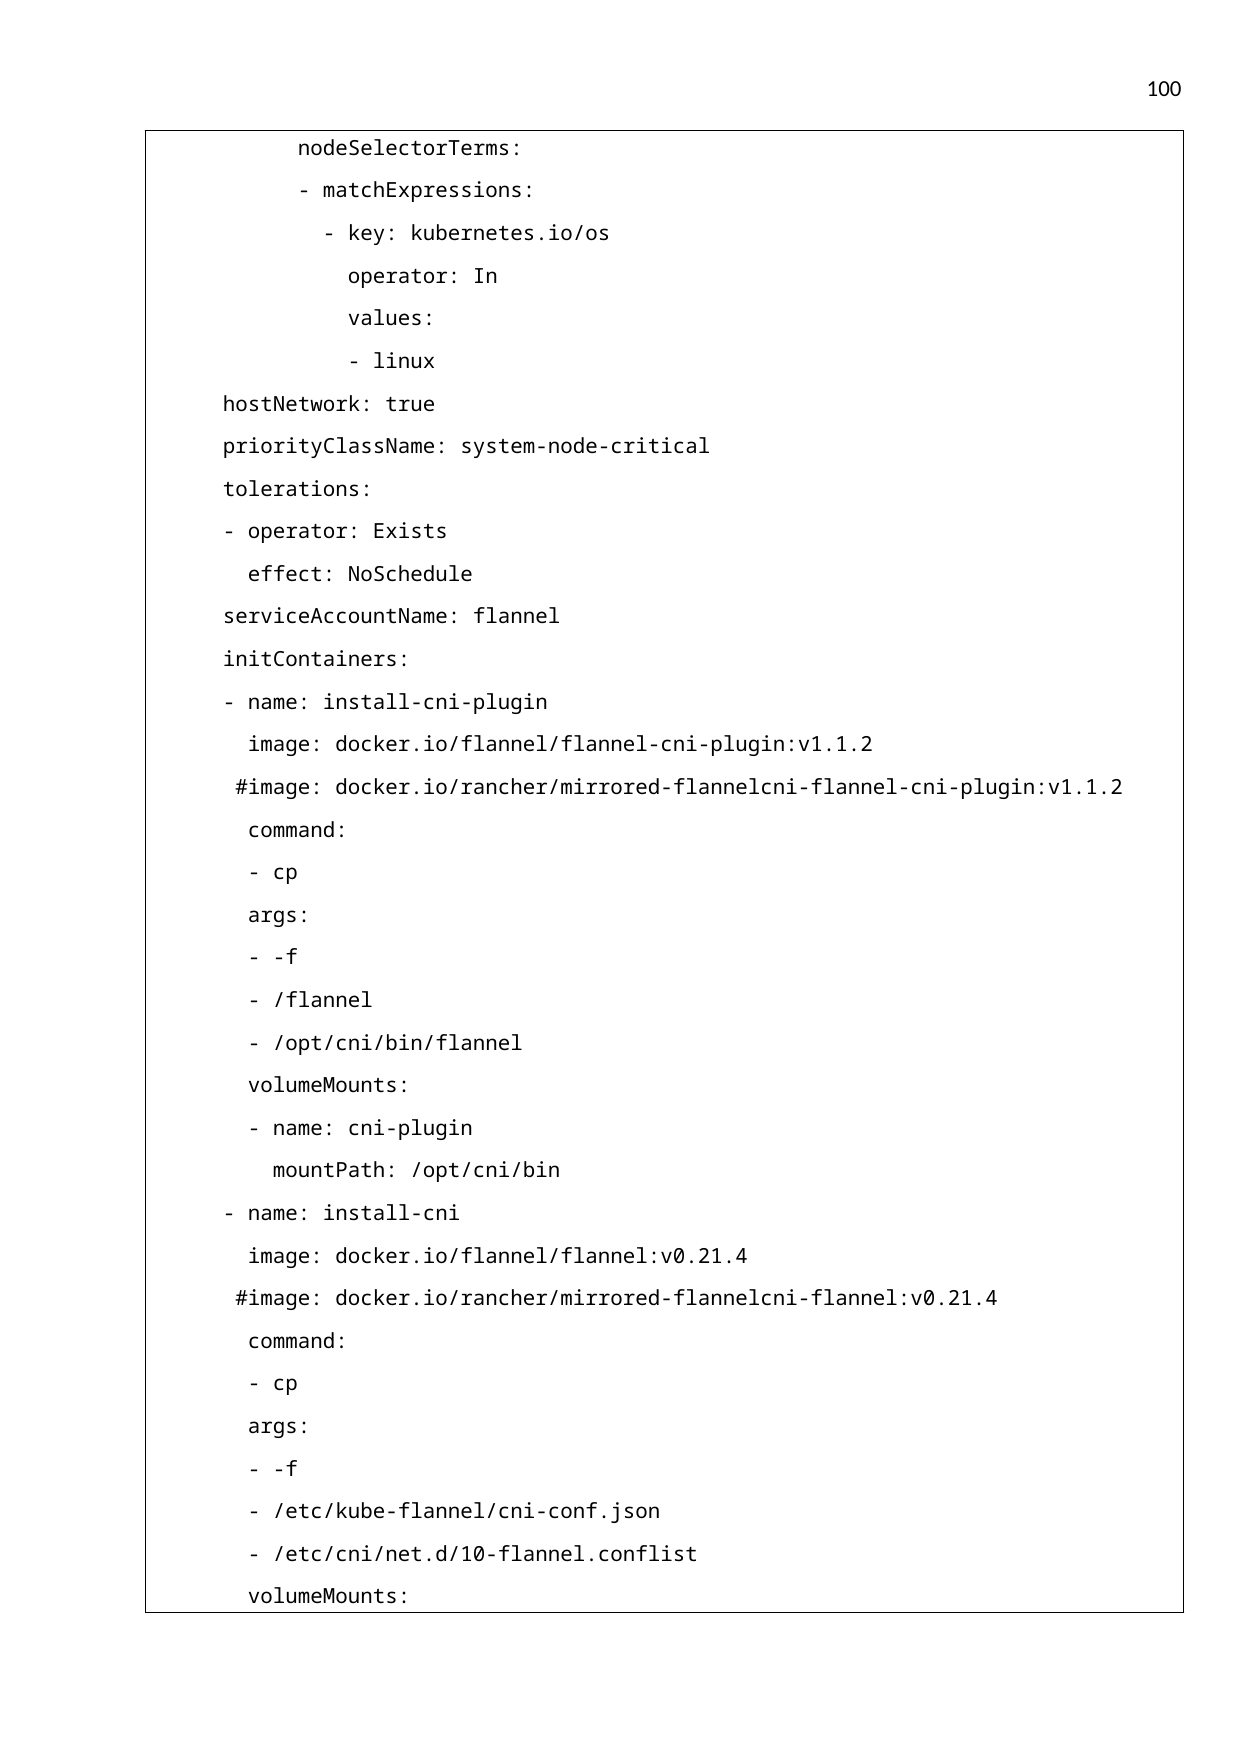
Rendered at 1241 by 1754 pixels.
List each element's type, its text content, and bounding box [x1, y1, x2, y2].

text - name: install-cni-plugin [146, 684, 1183, 715]
text - cp [146, 854, 1183, 886]
text - linux [146, 343, 1183, 374]
text volumeMounts: [146, 1067, 1183, 1099]
text - /flannel [146, 982, 1183, 1013]
text image: docker.io/flannel/flannel:v0.21.4 [146, 1238, 1183, 1269]
text volumeMounts: [146, 1578, 1183, 1612]
text serviceAccountName: flannel [146, 598, 1183, 630]
text args: [146, 897, 1183, 928]
text operator: In [146, 258, 1183, 289]
text mountPath: /opt/cni/bin [146, 1152, 1183, 1184]
text - matchExpressions: [146, 172, 1183, 204]
text priorityClassName: system-node-critical [146, 428, 1183, 460]
text - -f [146, 939, 1183, 971]
text initContainers: [146, 641, 1183, 673]
text hostNetwork: true [146, 386, 1183, 417]
text - /opt/cni/bin/flannel [146, 1024, 1183, 1056]
text tolerations: [146, 471, 1183, 502]
text image: docker.io/flannel/flannel-cni-plugin:v1.1.2 [146, 726, 1183, 758]
text - -f [146, 1451, 1183, 1482]
text - name: install-cni [146, 1195, 1183, 1227]
text - operator: Exists [146, 513, 1183, 545]
text - /etc/cni/net.d/10-flannel.conflist [146, 1536, 1183, 1567]
text - /etc/kube-flannel/cni-conf.json [146, 1493, 1183, 1525]
text command: [146, 1323, 1183, 1354]
text #image: docker.io/rancher/mirrored-flannelcni-flannel:v0.21.4 [146, 1280, 1183, 1312]
text args: [146, 1408, 1183, 1439]
text command: [146, 812, 1183, 843]
text #image: docker.io/rancher/mirrored-flannelcni-flannel-cni-plugin:v1.1.2 [146, 769, 1183, 801]
text nodeSelectorTerms: [146, 131, 1183, 161]
text - name: cni-plugin [146, 1110, 1183, 1141]
text effect: NoSchedule [146, 556, 1183, 587]
text - key: kubernetes.io/os [146, 215, 1183, 247]
text - cp [146, 1365, 1183, 1397]
text values: [146, 300, 1183, 332]
